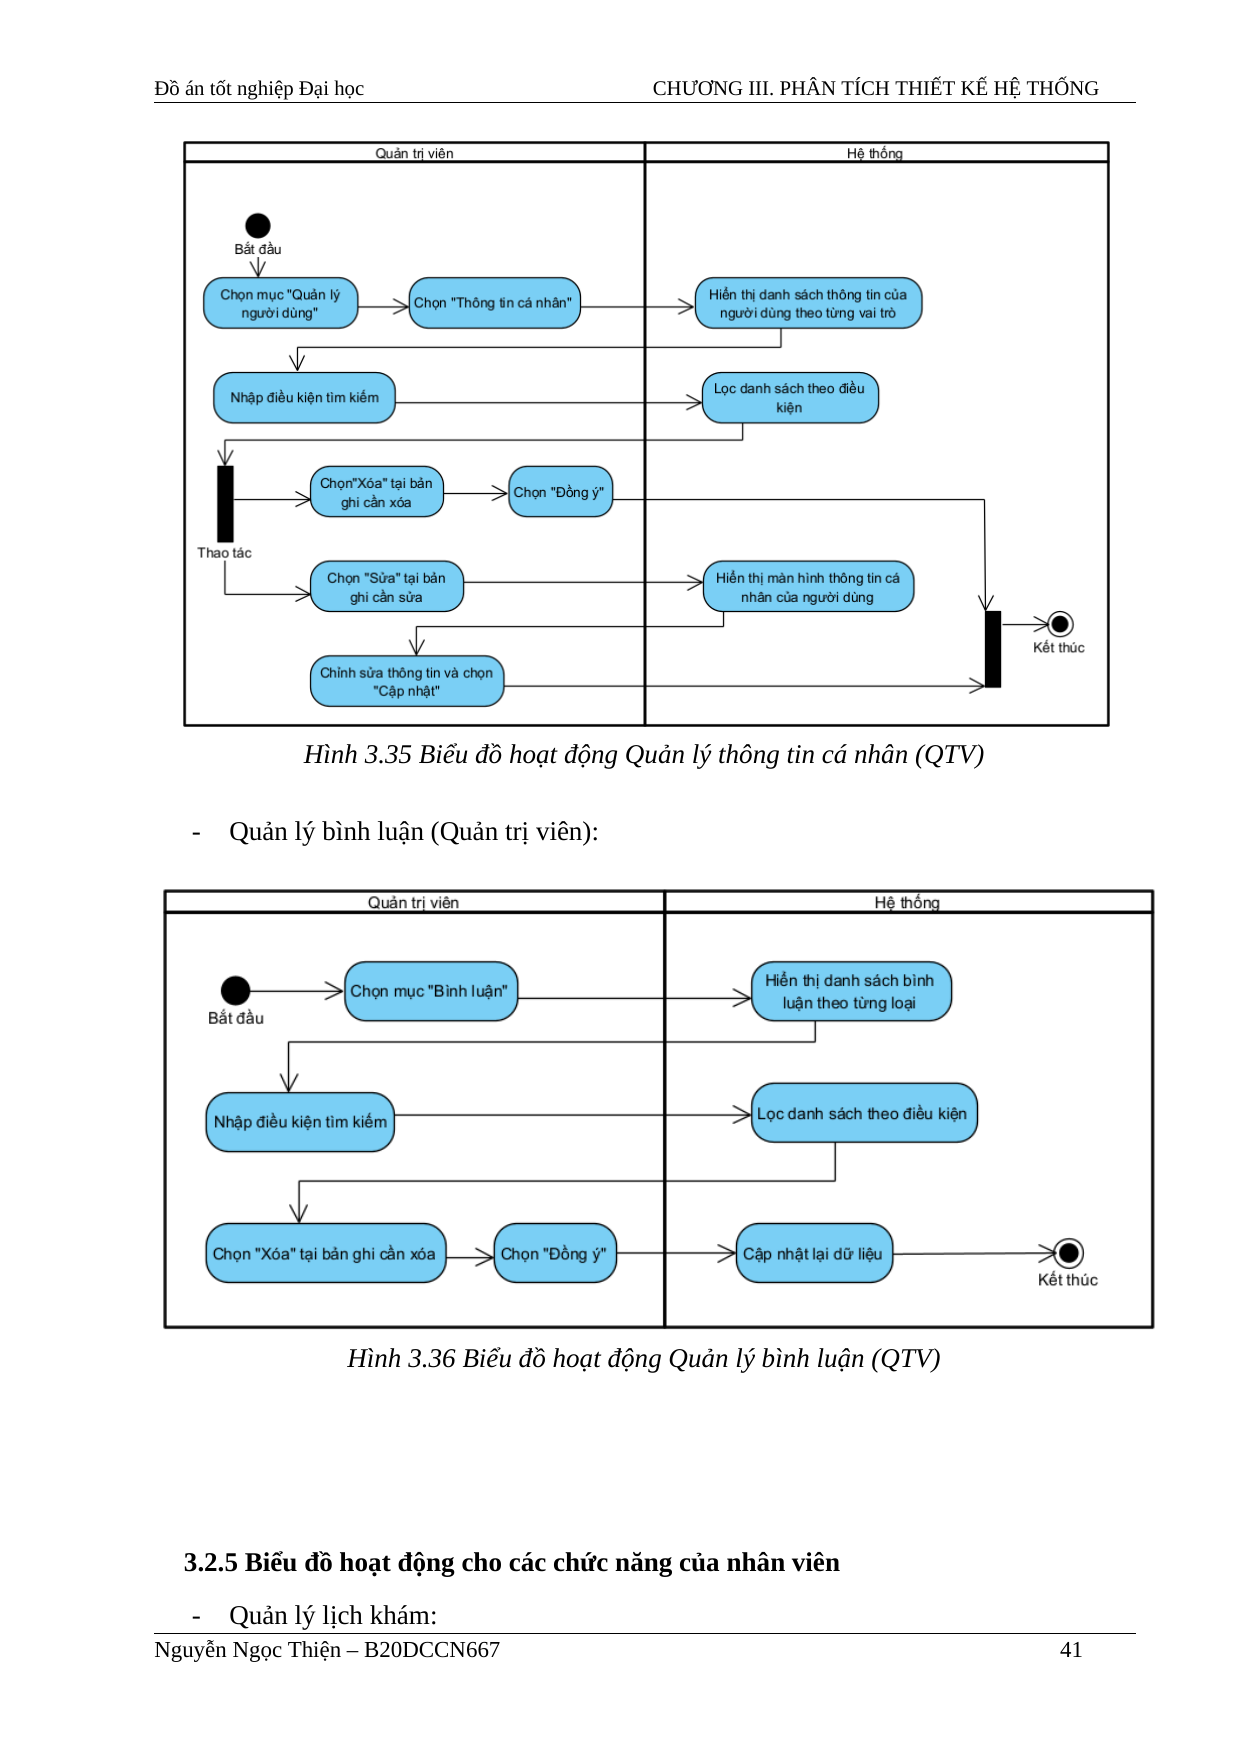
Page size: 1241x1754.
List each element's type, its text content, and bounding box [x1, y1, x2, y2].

picture [154, 880, 1171, 1335]
list Quản lý lịch khám: [192, 1599, 1136, 1630]
subtitle 3.2.5 Biểu đồ hoạt động cho các chức năng của nhân viên [184, 1546, 1136, 1577]
list Quản lý bình luận (Quản trị viên): [192, 814, 1136, 846]
picture [164, 131, 1126, 730]
subtitle Hình 3.35 Biểu đồ hoạt động Quản lý thông tin cá nhân (QTV) [154, 738, 1136, 769]
subtitle Hình 3.36 Biểu đồ hoạt động Quản lý bình luận (QTV) [154, 1342, 1136, 1373]
